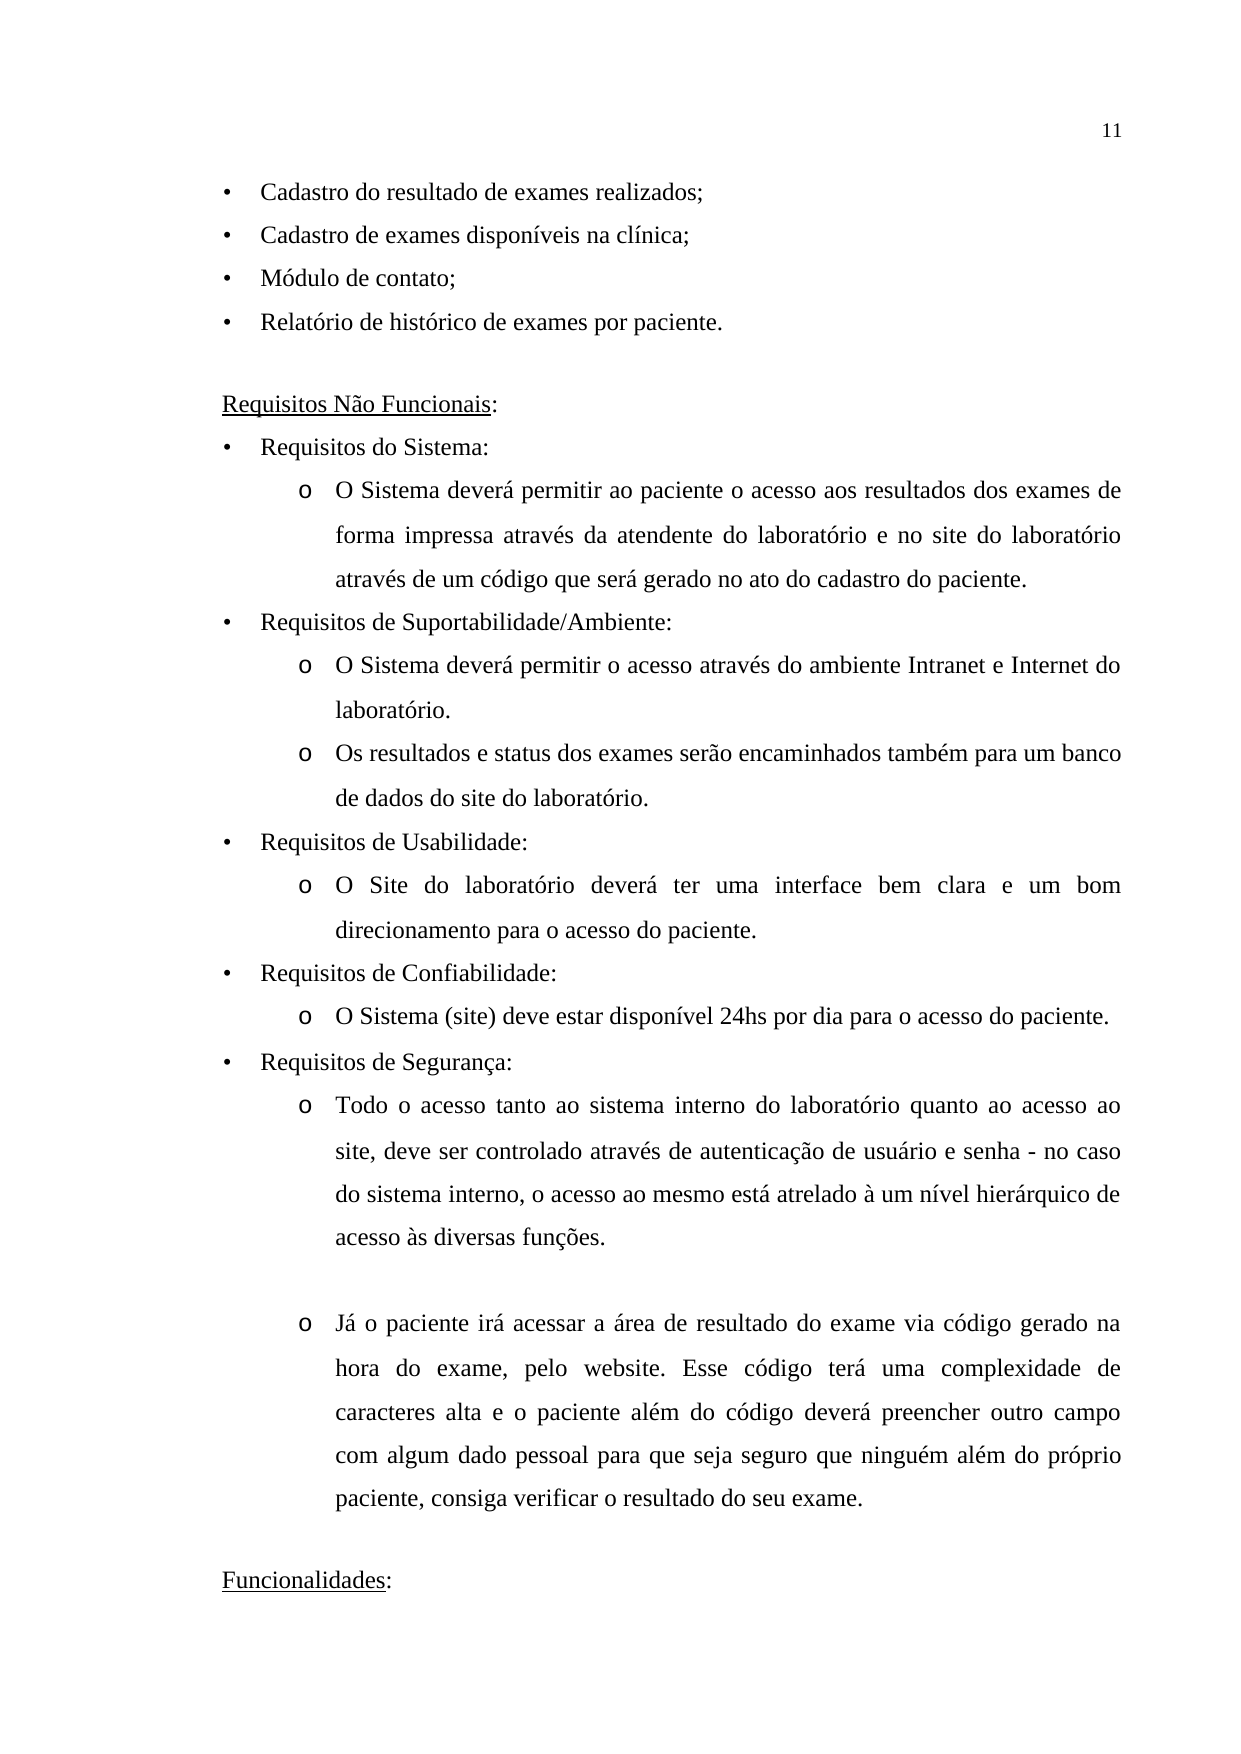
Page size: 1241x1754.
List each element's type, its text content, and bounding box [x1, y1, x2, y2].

list Cadastro de exames disponíveis na clínica; [223, 220, 1122, 249]
list O Sistema (site) deve estar disponível 24hs por dia para o acesso do paciente. [298, 1001, 1122, 1032]
list Cadastro do resultado de exames realizados; [223, 177, 1122, 206]
list Os resultados e status dos exames serão encaminhados também para um banco de dados do site do laboratório. [298, 738, 1122, 812]
list Requisitos de Confiabilidade: [223, 958, 1122, 987]
text Funcionalidades: [185, 1566, 1122, 1594]
list Todo o acesso tanto ao sistema interno do laboratório quanto ao acesso ao site, deve ser controlado através de autenticação de usuário e senha - no caso do sistema interno, o acesso ao mesmo está atrelado à um nível hierárquico de acesso às diversas funções. [298, 1091, 1122, 1251]
list Módulo de contato; [223, 263, 1122, 292]
list Requisitos de Usabilidade: [223, 827, 1122, 855]
list O Sistema deverá permitir ao paciente o acesso aos resultados dos exames de forma impressa através da atendente do laboratório e no site do laboratório através de um código que será gerado no ato do cadastro do paciente. [298, 475, 1122, 592]
list O Sistema deverá permitir o acesso através do ambiente Intranet e Internet do laboratório. [298, 650, 1122, 724]
list Relatório de histórico de exames por paciente. [223, 307, 1122, 335]
list Requisitos de Suportabilidade/Ambiente: [223, 607, 1122, 636]
list Já o paciente irá acessar a área de resultado do exame via código gerado na hora do exame, pelo website. Esse código terá uma complexidade de caracteres alta e o paciente além do código deverá preencher outro campo com algum dado pessoal para que seja seguro que ninguém além do próprio paciente, consiga verificar o resultado do seu exame. [298, 1308, 1122, 1512]
text Requisitos Não Funcionais: [185, 389, 1122, 418]
list Requisitos de Segurança: [223, 1047, 1122, 1076]
list Requisitos do Sistema: [223, 432, 1122, 461]
list O Site do laboratório deverá ter uma interface bem clara e um bom direcionamento para o acesso do paciente. [298, 870, 1122, 944]
